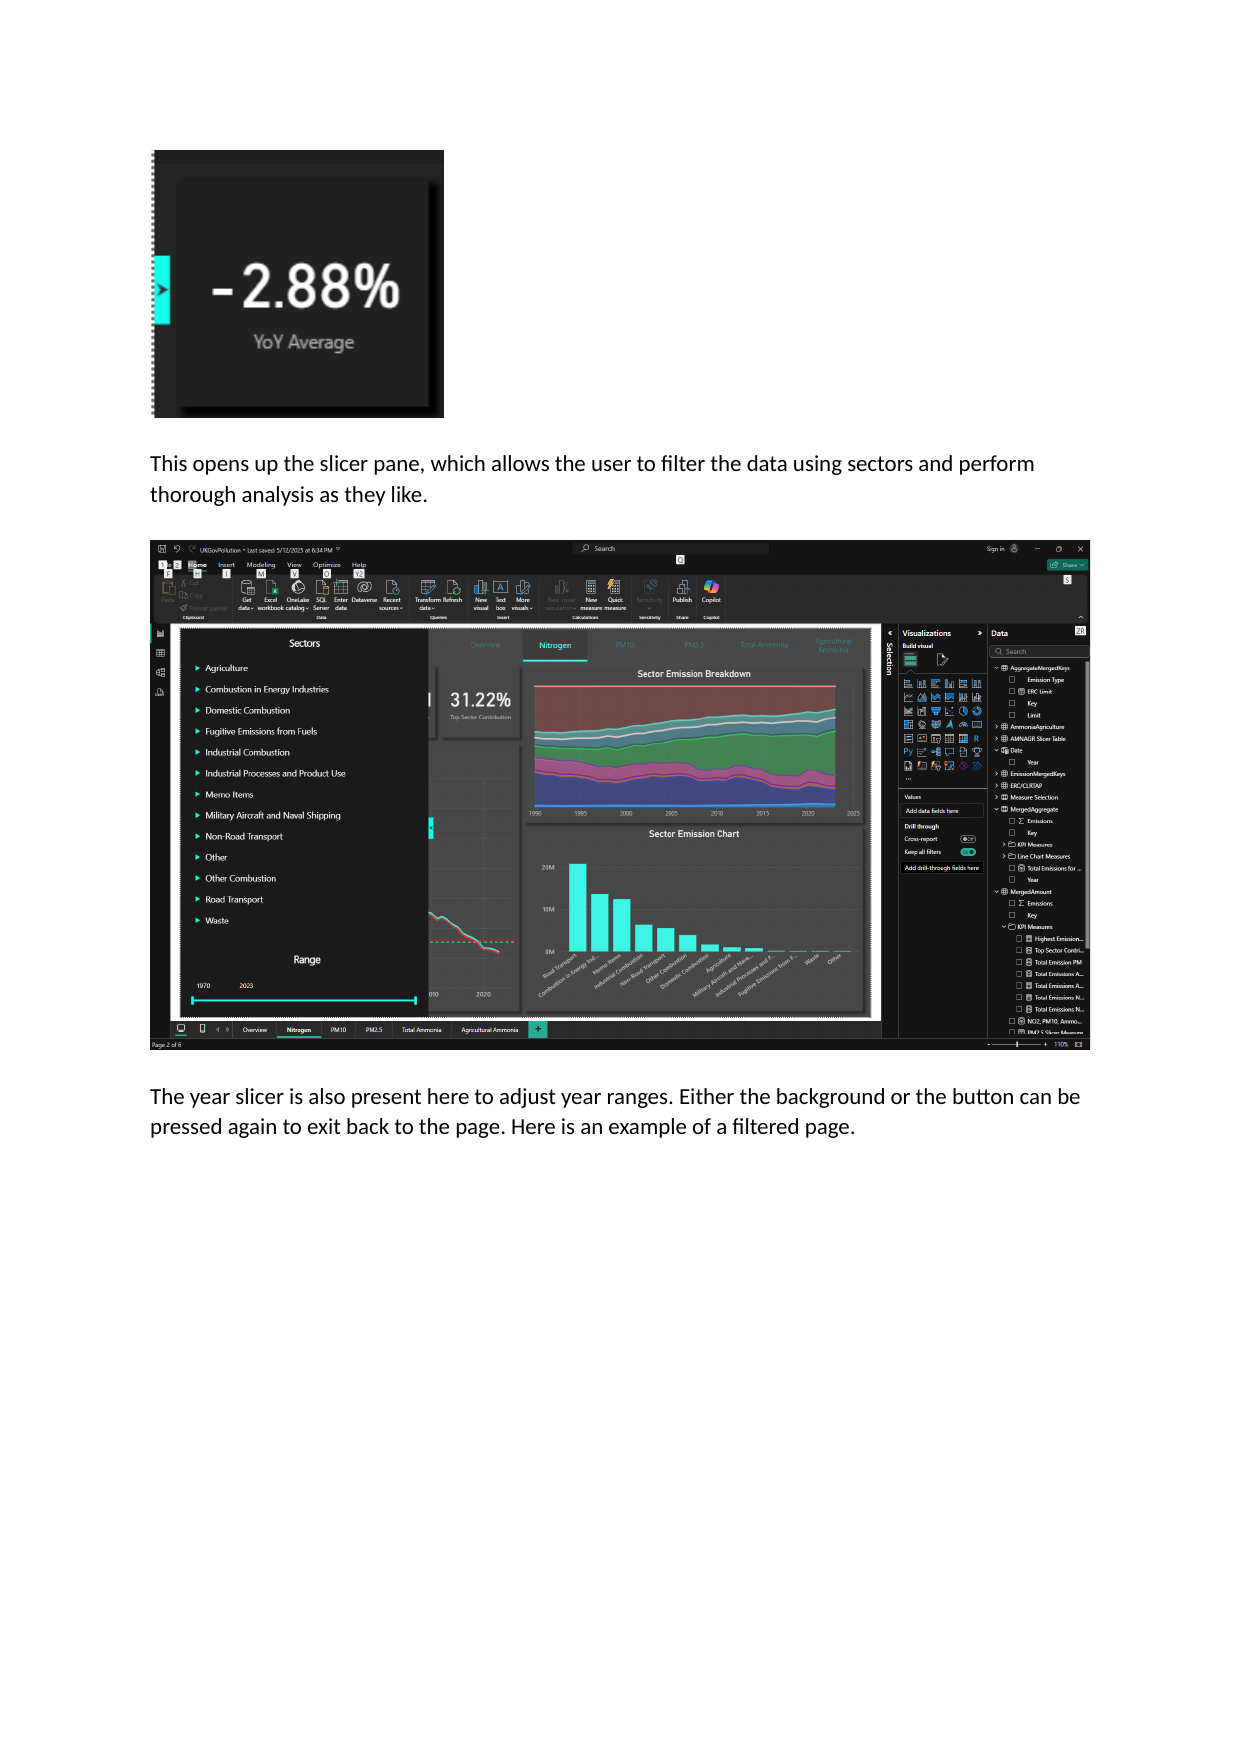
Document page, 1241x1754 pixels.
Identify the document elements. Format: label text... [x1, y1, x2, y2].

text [150, 150, 1090, 540]
picture [150, 150, 444, 418]
picture [150, 540, 1091, 1050]
